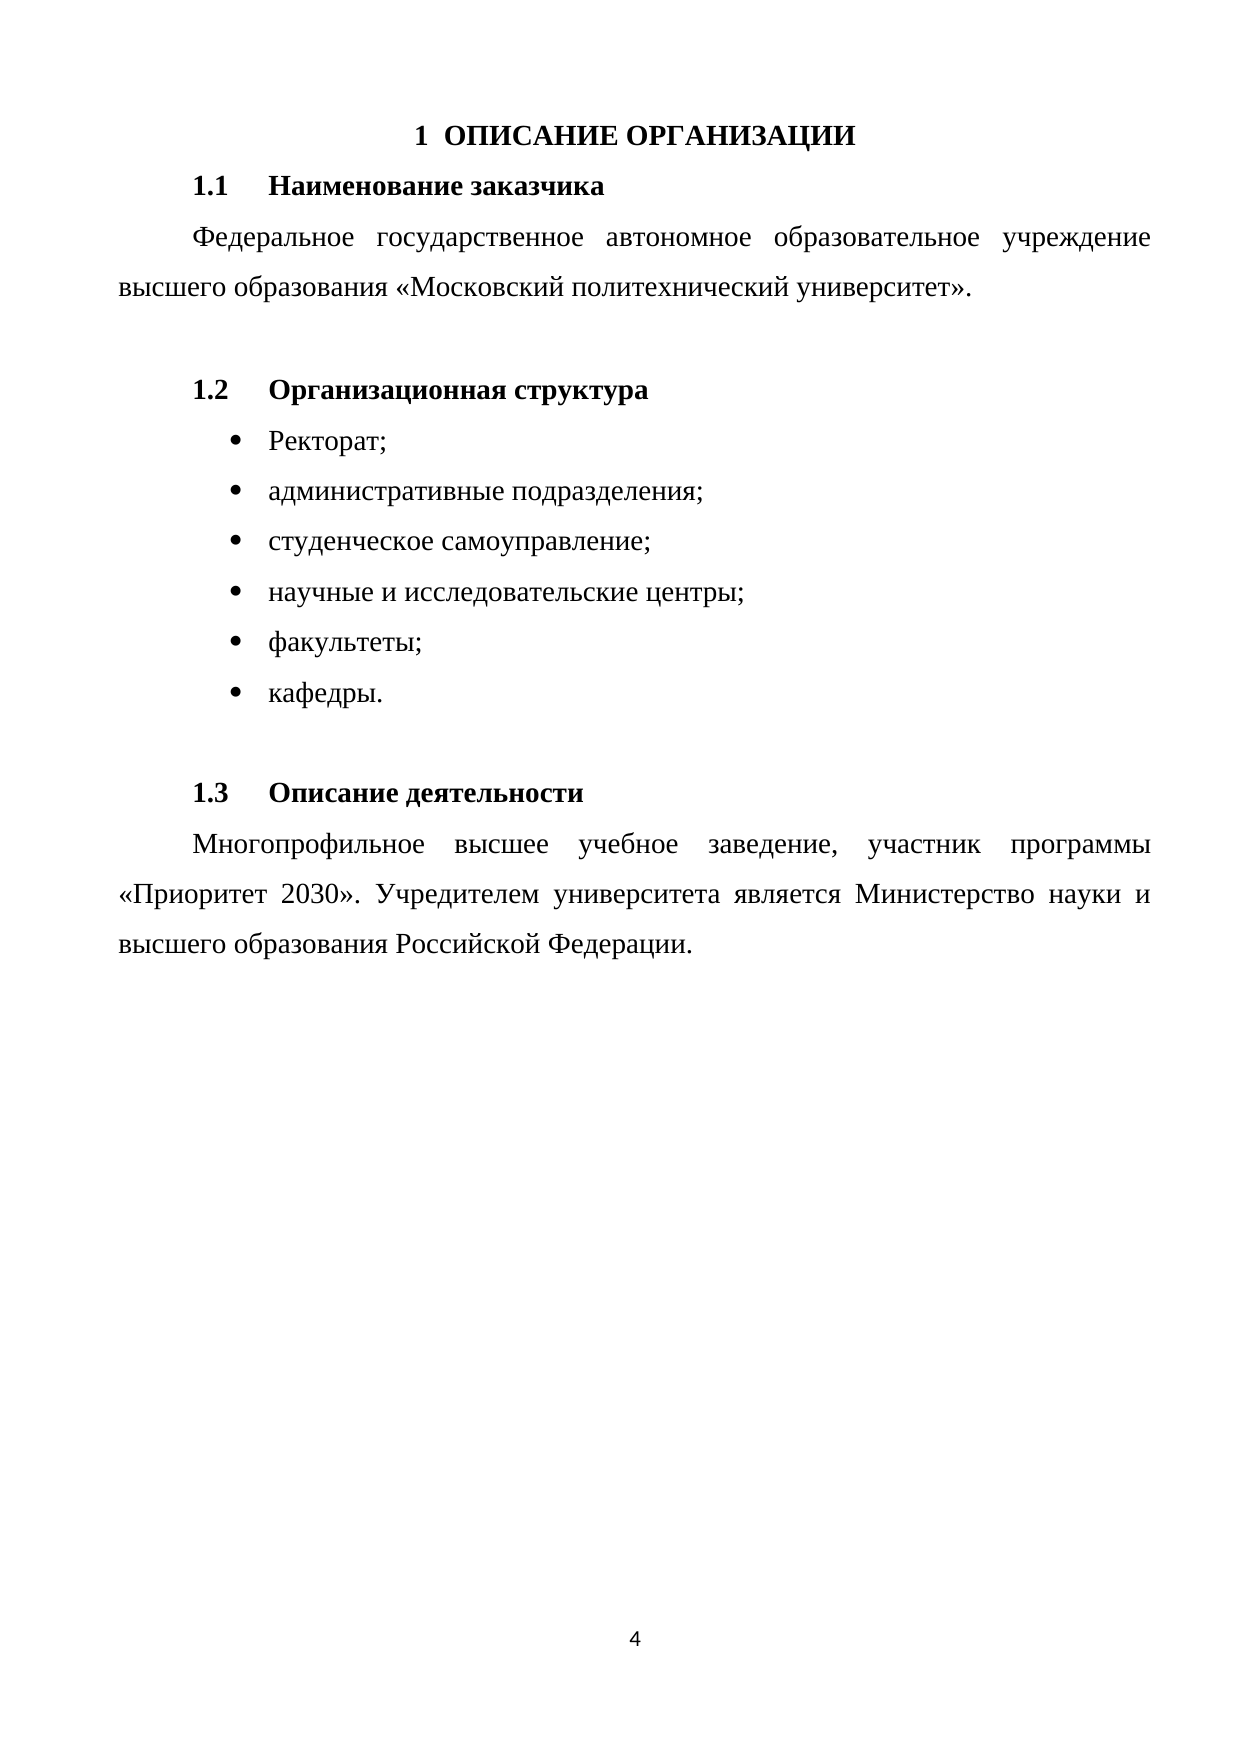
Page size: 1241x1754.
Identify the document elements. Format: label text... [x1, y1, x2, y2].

list факультеты; [231, 624, 1152, 658]
list научные и исследовательские центры; [231, 574, 1152, 608]
text Федеральное государственное автономное образовательное учреждение высшего образования «Московский политехнический университет». [118, 219, 1152, 303]
subtitle Описание деятельности [192, 776, 1152, 809]
list Ректорат; [231, 423, 1152, 456]
subtitle Наименование заказчика [192, 168, 1152, 202]
list кафедры. [231, 675, 1152, 708]
list административные подразделения; [231, 473, 1152, 507]
subtitle ОПИСАНИЕ ОРГАНИЗАЦИИ [118, 118, 1152, 152]
subtitle Организационная структура [192, 372, 1152, 406]
text Многопрофильное высшее учебное заведение, участник программы «Приоритет 2030». Учредителем университета является Министерство науки и высшего образования Российской Федерации. [118, 826, 1152, 960]
list студенческое самоуправление; [231, 523, 1152, 557]
